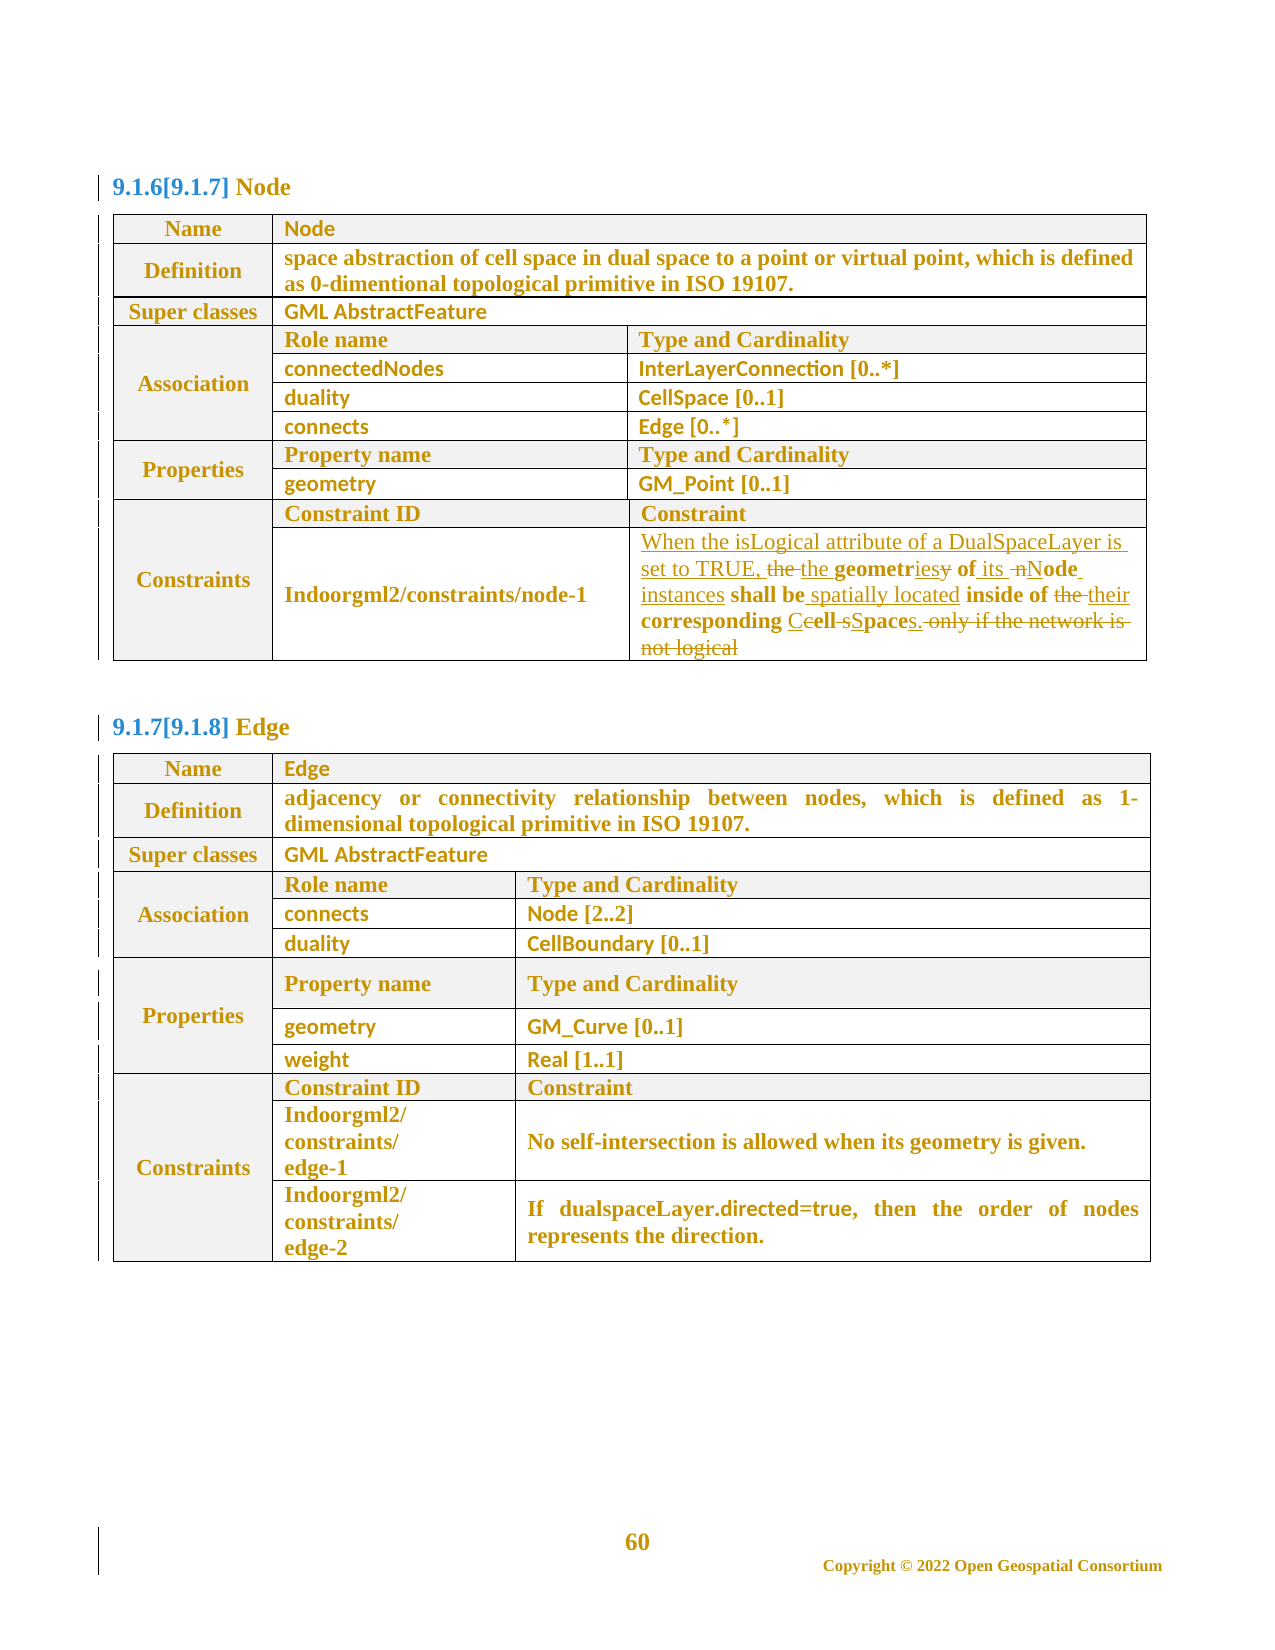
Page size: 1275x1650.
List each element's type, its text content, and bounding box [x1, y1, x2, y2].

table_cell GM_Curve [0..1] [516, 1009, 1150, 1044]
table_cell Type and Cardinality [516, 958, 1150, 1007]
table_cell Type and Cardinality [628, 326, 1146, 353]
table_cell Role name [273, 326, 627, 353]
table_cell Definition [114, 784, 272, 837]
table_cell duality [273, 383, 627, 411]
table_cell Association [114, 326, 272, 440]
table_cell If dualspaceLayer.directed=true, then the order of nodes represents the direction. [516, 1181, 1150, 1261]
subtitle Node [112, 175, 1162, 201]
table_cell Real [1..1] [516, 1045, 1150, 1073]
table_cell connectedNodes [273, 354, 627, 382]
table_cell geometry [273, 1009, 515, 1044]
table_cell CellBoundary [0..1] [516, 929, 1150, 957]
table_cell geometry [273, 469, 627, 498]
table_cell Properties [114, 958, 272, 1073]
table_cell Properties [114, 441, 272, 498]
table_cell adjacency or connectivity relationship between nodes, which is defined as 1-dimensional topological primitive in ISO 19107. [273, 784, 1150, 837]
table_cell No self-intersection is allowed when its geometry is given. [516, 1101, 1150, 1180]
table_cell Type and Cardinality [628, 441, 1146, 467]
table_cell Property name [273, 441, 627, 467]
subtitle Edge [112, 715, 1162, 741]
table_cell Constraint ID [273, 500, 629, 527]
table_cell GML AbstractFeature [273, 298, 1146, 325]
table_header Node [273, 215, 1146, 243]
table_cell GML AbstractFeature [273, 838, 1150, 871]
table_cell Property name [273, 958, 515, 1007]
table_header Edge [273, 754, 1150, 783]
table_cell InterLayerConnection [0..*] [628, 354, 1146, 382]
table_cell GM_Point [0..1] [628, 469, 1146, 498]
table_cell connects [273, 899, 515, 928]
table_cell Constraint [516, 1074, 1150, 1100]
table_cell Type and Cardinality [516, 872, 1150, 898]
table_cell Constraint ID [273, 1074, 515, 1100]
table_cell Edge [0..*] [628, 412, 1146, 440]
table_cell space abstraction of cell space in dual space to a point or virtual point, which is defined as 0-dimentional topological primitive in ISO 19107. [273, 244, 1146, 296]
table_cell duality [273, 929, 515, 957]
table_cell Indoorgml2/constraints/ edge-2 [273, 1181, 515, 1261]
table_cell Constraint [630, 500, 1146, 527]
table_cell Indoorgml2/constraints/ edge-1 [273, 1101, 515, 1180]
table_header Name [114, 754, 272, 783]
table_cell Node [2..2] [516, 899, 1150, 928]
table_cell Association [114, 872, 272, 957]
table_cell geometr ofode shall be inside of corresponding ellpace [630, 528, 1146, 660]
table_cell Indoorgml2/constraints/node-1 [273, 528, 629, 660]
table_cell Super classes [114, 838, 272, 871]
table_cell Constraints [114, 1074, 272, 1261]
table_header Name [114, 215, 272, 243]
table_cell weight [273, 1045, 515, 1073]
table_cell Super classes [114, 298, 272, 325]
table_cell Definition [114, 244, 272, 296]
table_cell CellSpace [0..1] [628, 383, 1146, 411]
table_cell Role name [273, 872, 515, 898]
table_cell connects [273, 412, 627, 440]
table_cell Constraints [114, 500, 272, 660]
